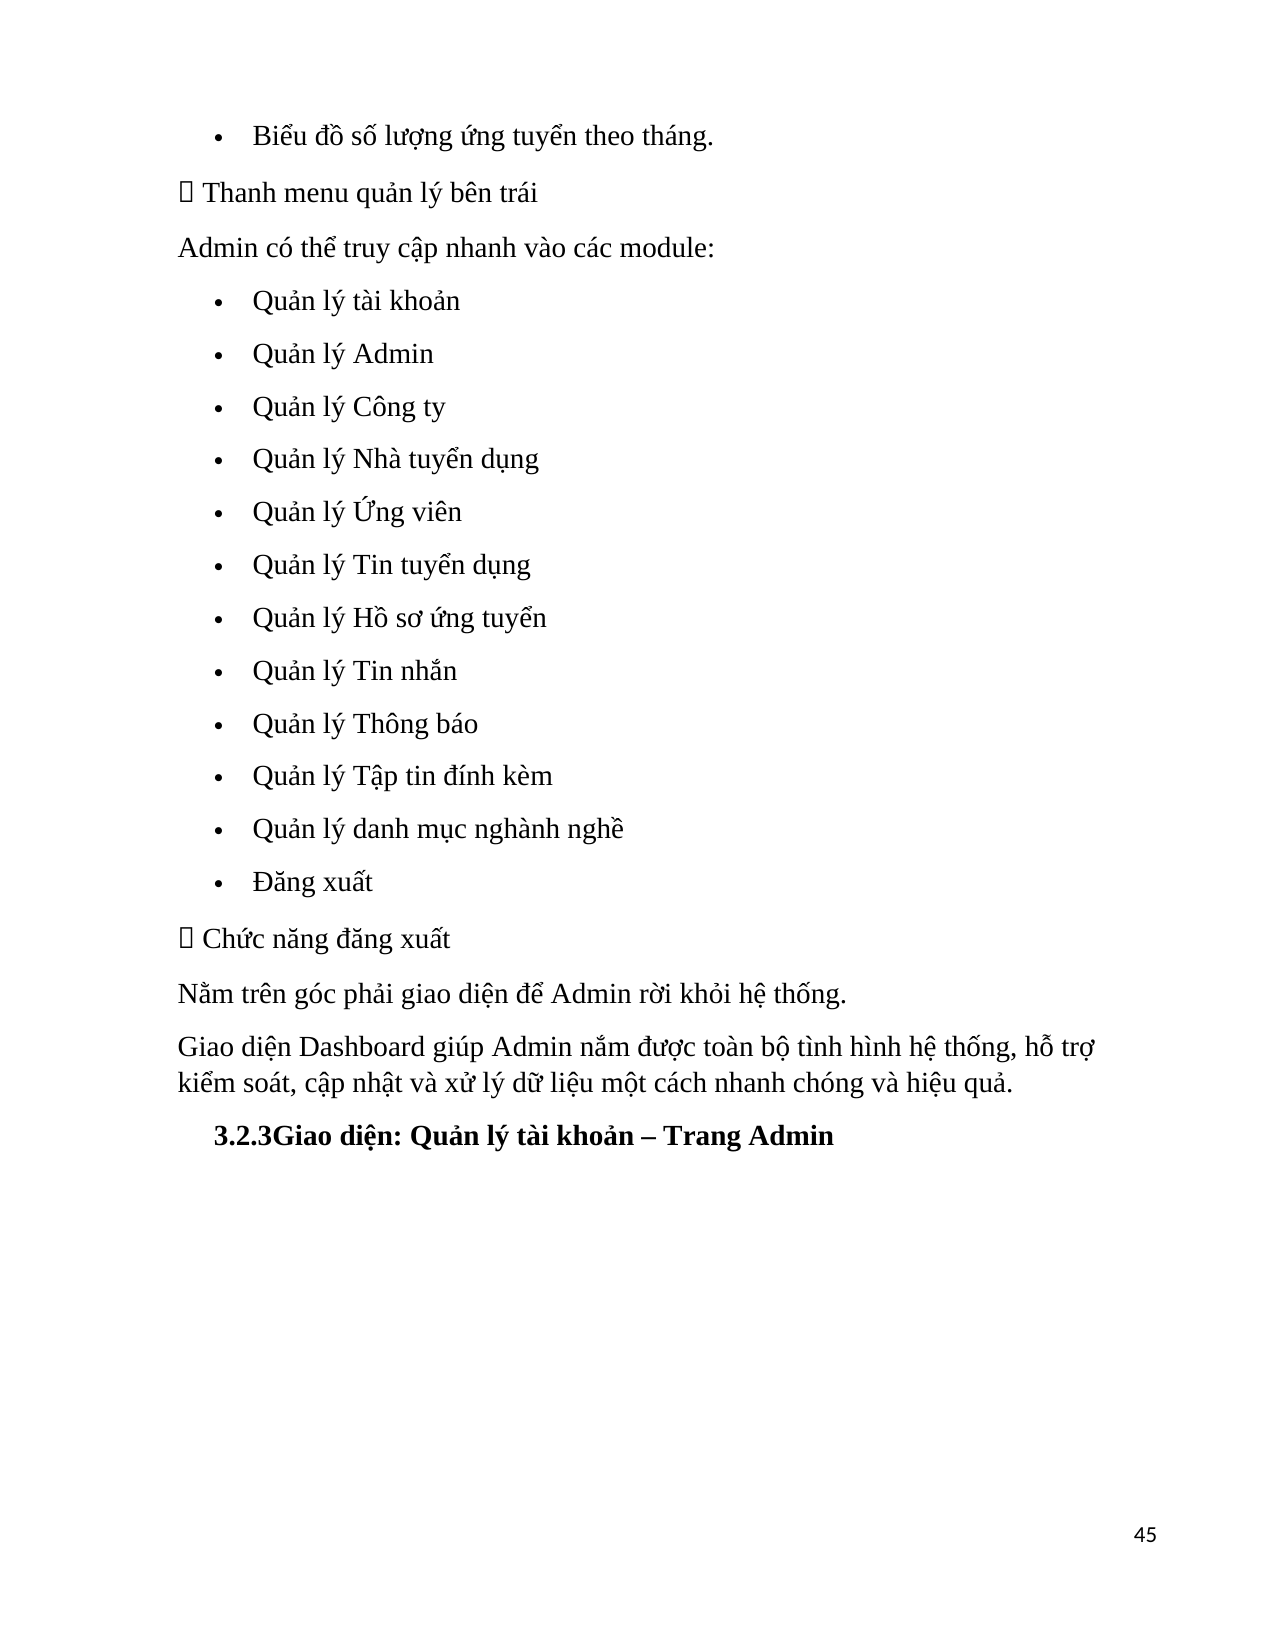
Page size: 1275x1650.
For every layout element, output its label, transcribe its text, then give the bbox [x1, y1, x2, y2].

list Quản lý danh mục nghành nghề [215, 811, 1157, 845]
text 🔹 Thanh menu quản lý bên trái [177, 171, 1157, 211]
list Quản lý Thông báo [215, 706, 1157, 739]
list Biểu đồ số lượng ứng tuyển theo tháng. [215, 118, 1157, 152]
list Quản lý Hồ sơ ứng tuyển [215, 600, 1157, 634]
list Quản lý Nhà tuyển dụng [215, 442, 1157, 475]
text Nằm trên góc phải giao diện để Admin rời khỏi hệ thống. [177, 976, 1157, 1010]
list Quản lý tài khoản [215, 283, 1157, 317]
list Quản lý Tin nhắn [215, 653, 1157, 686]
list Quản lý Tin tuyển dụng [215, 547, 1157, 581]
text Giao diện Dashboard giúp Admin nắm được toàn bộ tình hình hệ thống, hỗ trợ kiểm soát, cập nhật và xử lý dữ liệu một cách nhanh chóng và hiệu quả. [177, 1029, 1157, 1099]
text Admin có thể truy cập nhanh vào các module: [177, 230, 1157, 264]
text 3.2.3Giao diện: Quản lý tài khoản – Trang Admin [177, 1118, 1157, 1152]
text 🔹 Chức năng đăng xuất [177, 917, 1157, 957]
list Quản lý Công ty [215, 389, 1157, 422]
list Quản lý Admin [215, 336, 1157, 369]
list Quản lý Tập tin đính kèm [215, 758, 1157, 792]
list Quản lý Ứng viên [215, 494, 1157, 528]
list Đăng xuất [215, 864, 1157, 898]
